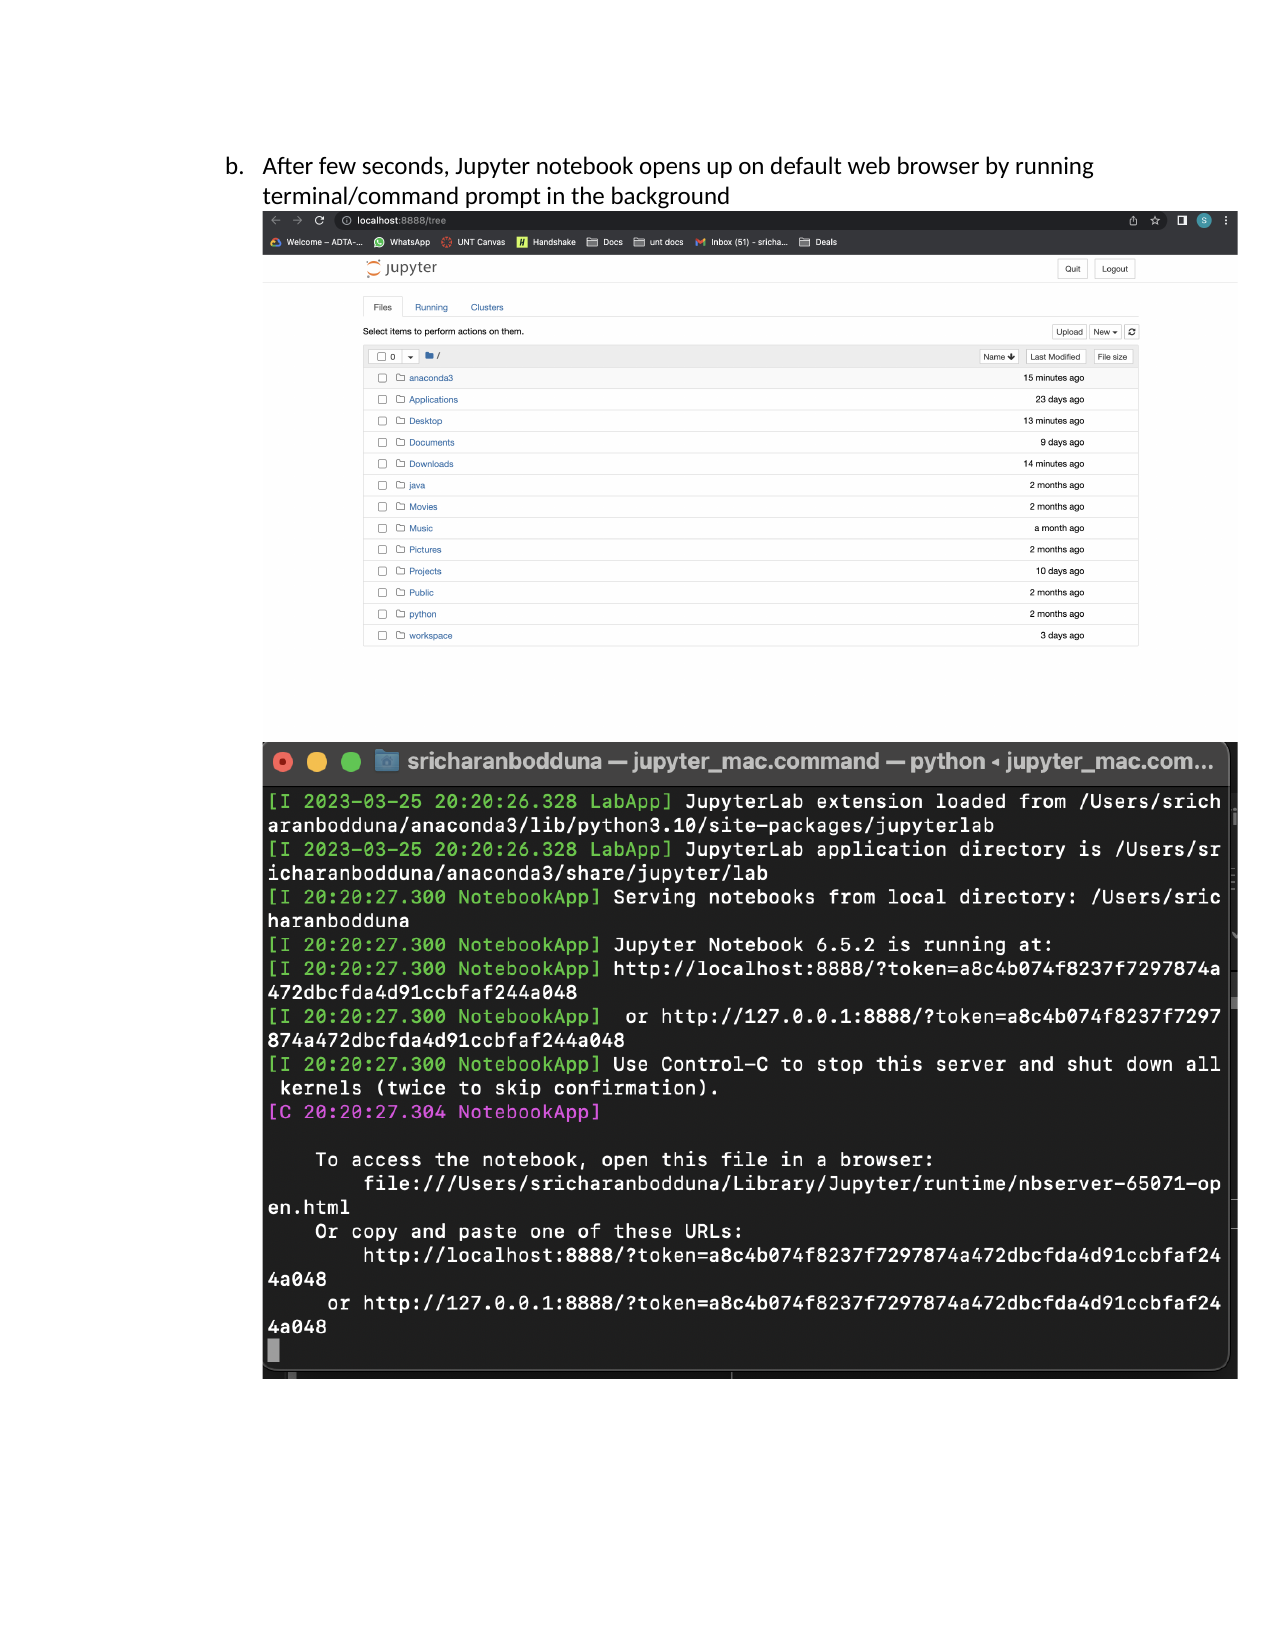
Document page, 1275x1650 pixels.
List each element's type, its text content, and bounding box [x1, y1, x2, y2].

list After few seconds, Jupyter notebook opens up on default web browser by running terminal/command prompt in the background [225, 150, 1125, 742]
picture [262, 211, 1238, 1379]
